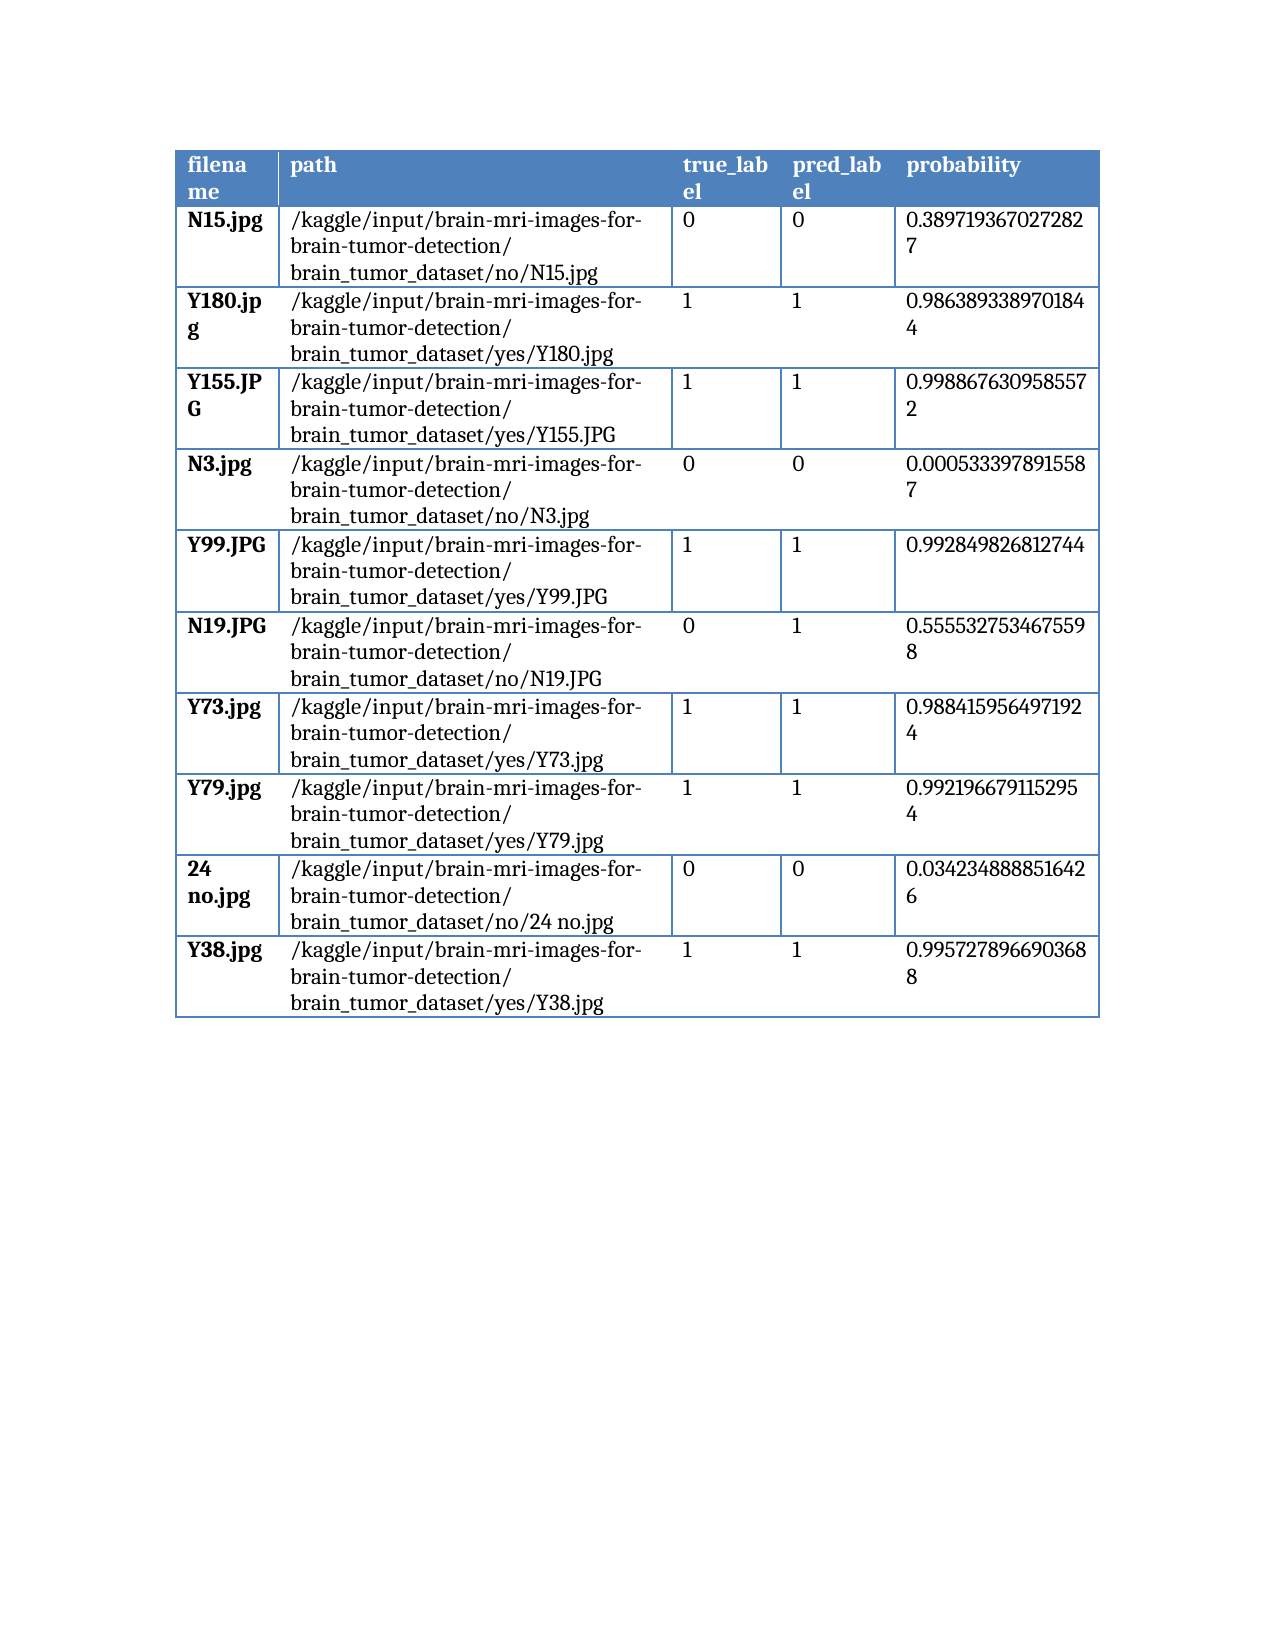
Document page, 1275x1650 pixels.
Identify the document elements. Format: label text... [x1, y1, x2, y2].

table_cell 0 [672, 613, 781, 692]
table_cell 1 [672, 288, 781, 367]
table_cell 0 [782, 207, 894, 286]
table_cell 1 [782, 694, 894, 773]
table_cell 0.9863893389701844 [895, 288, 1098, 367]
table_cell 1 [672, 775, 781, 854]
table_cell 0.0342348888516426 [896, 856, 1098, 935]
table_cell 1 [782, 369, 894, 448]
table_cell /kaggle/input/brain-mri-images-for-brain-tumor-detection/brain_tumor_dataset/no/N3.jpg [279, 450, 672, 529]
table_header path [279, 152, 672, 205]
table_cell 1 [781, 288, 895, 367]
table_cell 0.9988676309585572 [896, 369, 1098, 448]
table_cell 0 [781, 450, 895, 529]
table_cell /kaggle/input/brain-mri-images-for-brain-tumor-detection/brain_tumor_dataset/yes/Y155.JPG [280, 369, 671, 448]
table_cell 1 [673, 531, 780, 611]
table_cell N19.JPG [177, 613, 278, 692]
table_cell /kaggle/input/brain-mri-images-for-brain-tumor-detection/brain_tumor_dataset/yes/Y38.jpg [279, 937, 672, 1016]
table_cell 0.9957278966903688 [895, 937, 1098, 1016]
table_cell 0 [673, 207, 780, 286]
table_cell 1 [782, 531, 894, 611]
table_cell 0 [672, 450, 781, 529]
table_cell 0.3897193670272827 [896, 207, 1098, 286]
table_cell /kaggle/input/brain-mri-images-for-brain-tumor-detection/brain_tumor_dataset/yes/Y180.jpg [279, 288, 672, 367]
table_cell 0 [782, 856, 894, 935]
table_cell /kaggle/input/brain-mri-images-for-brain-tumor-detection/brain_tumor_dataset/no/24 no.jpg [280, 856, 671, 935]
table_cell 1 [781, 613, 895, 692]
table_header pred_label [781, 152, 895, 205]
table_cell /kaggle/input/brain-mri-images-for-brain-tumor-detection/brain_tumor_dataset/yes/Y79.jpg [279, 775, 672, 854]
table_cell /kaggle/input/brain-mri-images-for-brain-tumor-detection/brain_tumor_dataset/no/N15.jpg [280, 207, 671, 286]
table_header filename [177, 152, 278, 205]
table_cell Y99.JPG [177, 531, 278, 611]
table_cell 0 [673, 856, 780, 935]
table_cell 1 [781, 937, 895, 1016]
table_cell Y73.jpg [177, 694, 278, 773]
table_cell 0.992849826812744 [896, 531, 1098, 611]
table_cell 24 no.jpg [177, 856, 278, 935]
table_cell N15.jpg [177, 207, 278, 286]
table_cell 1 [673, 369, 780, 448]
table_cell Y79.jpg [177, 775, 278, 854]
table_cell 0.5555327534675598 [895, 613, 1098, 692]
table_cell /kaggle/input/brain-mri-images-for-brain-tumor-detection/brain_tumor_dataset/yes/Y99.JPG [280, 531, 671, 611]
table_cell 0.9921966791152954 [895, 775, 1098, 854]
table_cell Y180.jpg [177, 288, 278, 367]
table_header true_label [672, 152, 781, 205]
table_header probability [895, 152, 1098, 205]
table_cell Y155.JPG [177, 369, 278, 448]
table_cell 1 [781, 775, 895, 854]
table_cell 0.9884159564971924 [896, 694, 1098, 773]
table_cell 1 [673, 694, 780, 773]
table_cell /kaggle/input/brain-mri-images-for-brain-tumor-detection/brain_tumor_dataset/no/N19.JPG [279, 613, 672, 692]
table_cell 0.0005333978915587 [895, 450, 1098, 529]
table_cell N3.jpg [177, 450, 278, 529]
table_cell /kaggle/input/brain-mri-images-for-brain-tumor-detection/brain_tumor_dataset/yes/Y73.jpg [280, 694, 671, 773]
table_cell Y38.jpg [177, 937, 278, 1016]
table_cell 1 [672, 937, 781, 1016]
